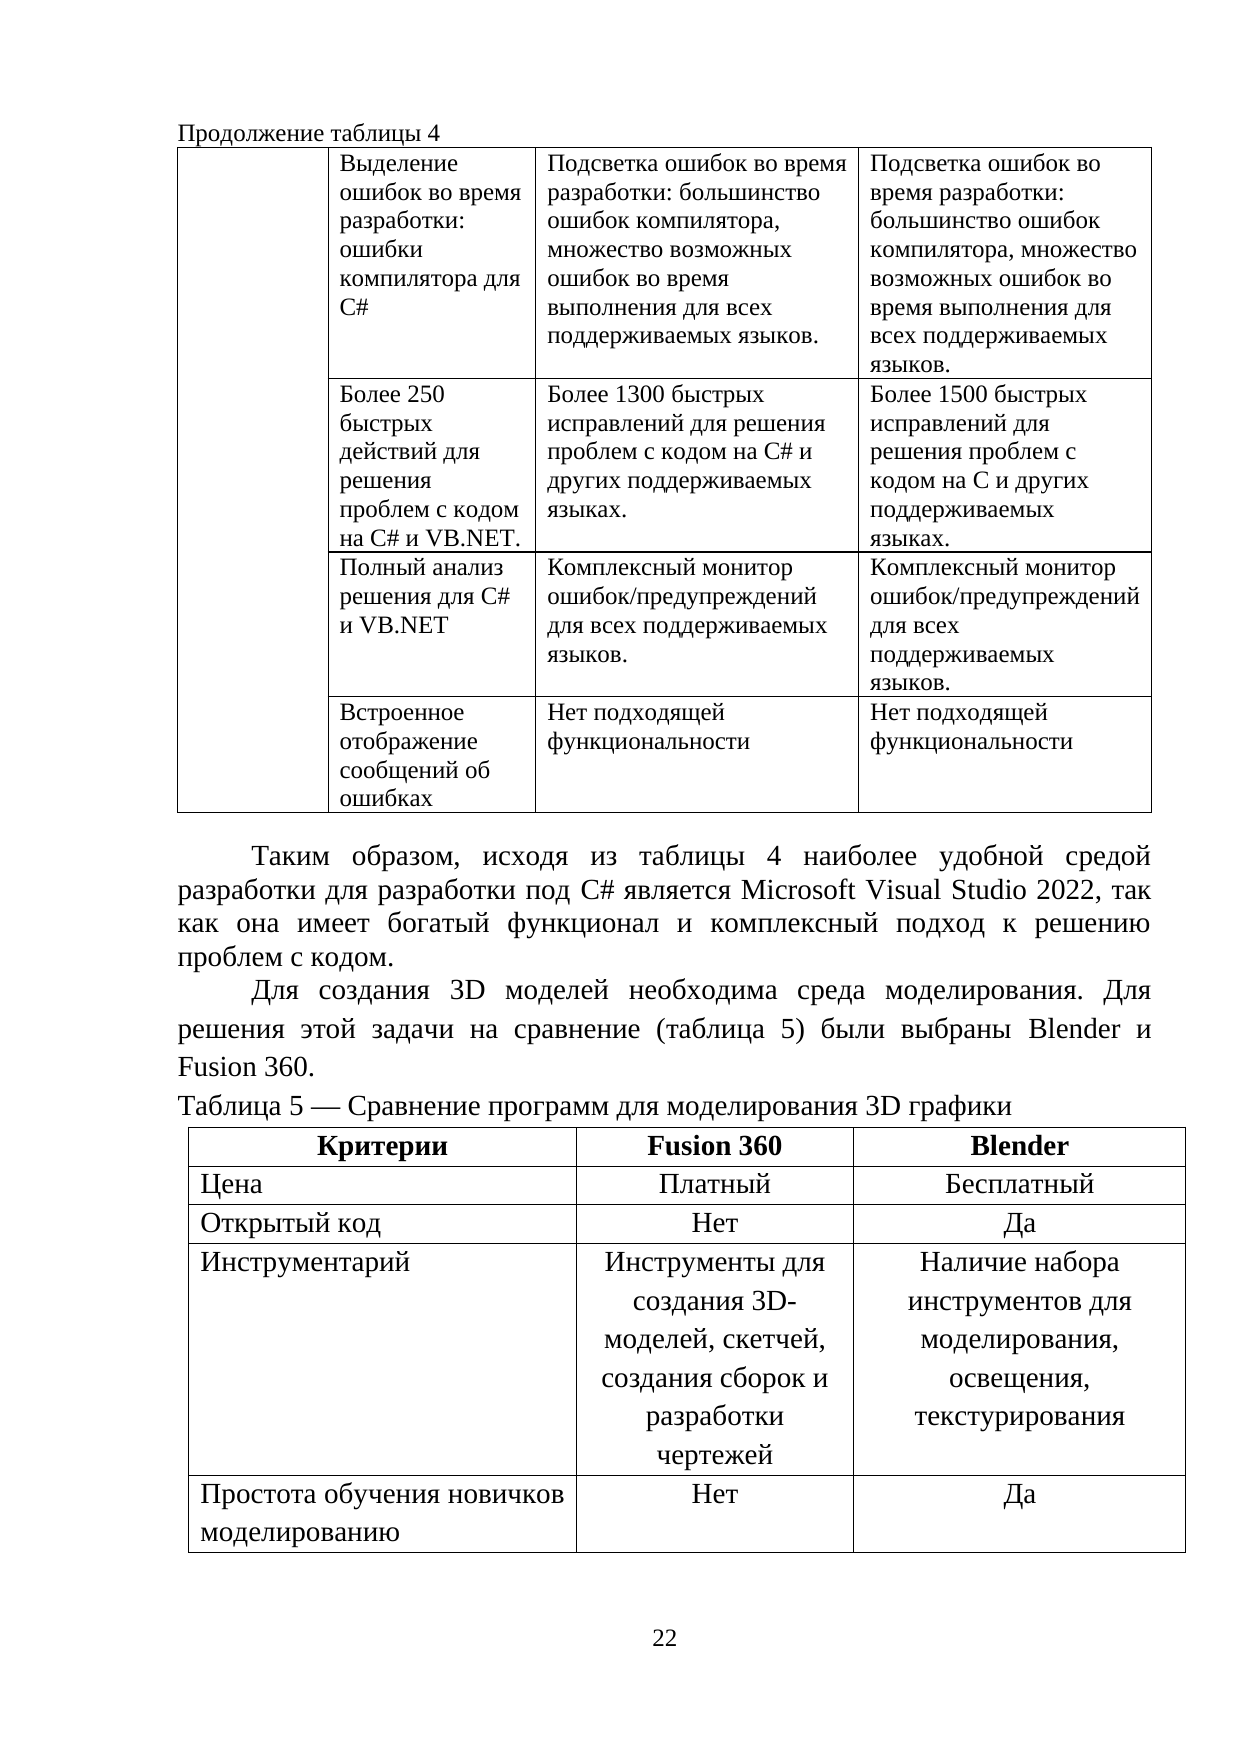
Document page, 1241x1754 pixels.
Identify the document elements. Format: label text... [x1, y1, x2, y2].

table_cell Бесплатный [854, 1167, 1185, 1204]
table_cell Нет подходящей функциональности [536, 697, 858, 812]
table_cell Нет подходящей функциональности [859, 697, 1151, 812]
text Для создания 3D моделей необходима среда моделирования. Для решения этой задачи на сравнение (таблица 5) были выбраны Blender и Fusion 360. [177, 972, 1152, 1083]
table_cell Встроенное отображение сообщений об ошибках [329, 697, 535, 812]
table_header Подсветка ошибок во время разработки: большинство ошибок компилятора, множество возможных ошибок во время выполнения для всех поддерживаемых языков. [536, 148, 858, 378]
table_cell Более 1300 быстрых исправлений для решения проблем с кодом на C# и других поддерживаемых языках. [536, 379, 858, 551]
table_cell Платный [577, 1167, 853, 1204]
table_header Fusion 360 [577, 1128, 853, 1166]
text Таблица 5 — Сравнение программ для моделирования 3D графики [177, 1088, 1152, 1122]
table_cell Нет [577, 1476, 853, 1552]
table_cell Нет [577, 1205, 853, 1243]
table_cell Да [854, 1476, 1185, 1552]
text Таким образом, исходя из таблицы 4 наиболее удобной средой разработки для разработки под C# является Microsoft Visual Studio 2022, так как она имеет богатый функционал и комплексный подход к решению проблем с кодом. [177, 838, 1152, 972]
table_cell Полный анализ решения для C# и VB.NET [329, 553, 535, 696]
table_header Выделение ошибок во время разработки: ошибки компилятора для C# [329, 148, 535, 378]
text Продолжение таблицы 4 [177, 118, 1152, 147]
table_cell Комплексный монитор ошибок/предупреждений для всех поддерживаемых языков. [859, 553, 1151, 696]
table_header Критерии [189, 1128, 576, 1166]
table_cell Наличие набора инструментов для моделирования, освещения, текстурирования [854, 1244, 1185, 1475]
table_cell Инструменты для создания 3D-моделей, скетчей, создания сборок и разработки чертежей [577, 1244, 853, 1475]
table_header [178, 148, 328, 812]
table_cell Комплексный монитор ошибок/предупреждений для всех поддерживаемых языков. [536, 553, 858, 696]
table_cell Открытый код [189, 1205, 576, 1243]
table_header Blender [854, 1128, 1185, 1166]
table_cell Более 250 быстрых действий для решения проблем с кодом на C# и VB.NET. [329, 379, 535, 551]
table_cell Простота обучения новичков моделированию [189, 1476, 576, 1552]
table_cell Цена [189, 1167, 576, 1204]
table_cell Более 1500 быстрых исправлений для решения проблем с кодом на C и других поддерживаемых языках. [859, 379, 1151, 551]
table_cell Инструментарий [189, 1244, 576, 1475]
table_cell Да [854, 1205, 1185, 1243]
table_header Подсветка ошибок во время разработки: большинство ошибок компилятора, множество возможных ошибок во время выполнения для всех поддерживаемых языков. [859, 148, 1151, 378]
